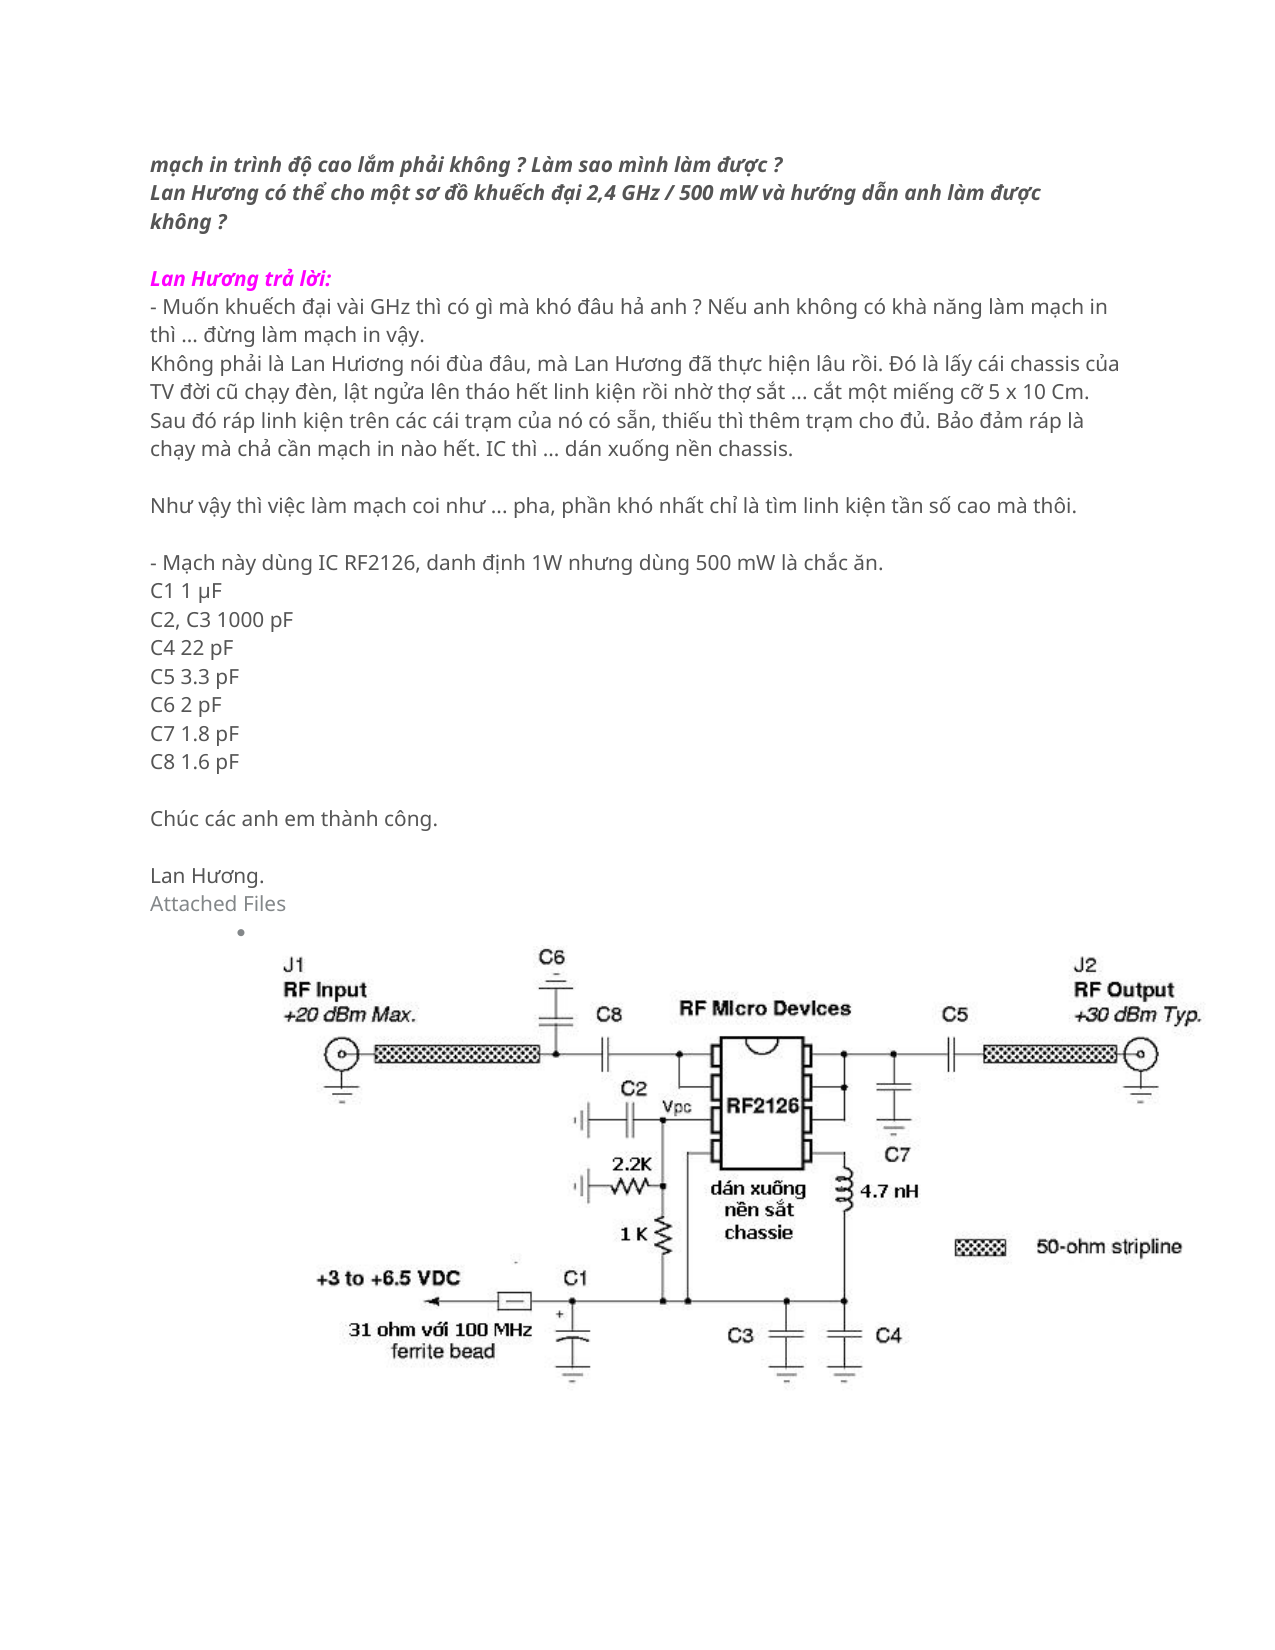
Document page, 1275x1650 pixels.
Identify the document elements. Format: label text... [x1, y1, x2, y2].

picture [237, 945, 1213, 1402]
text Attached Files [150, 889, 1125, 918]
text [150, 150, 1125, 889]
